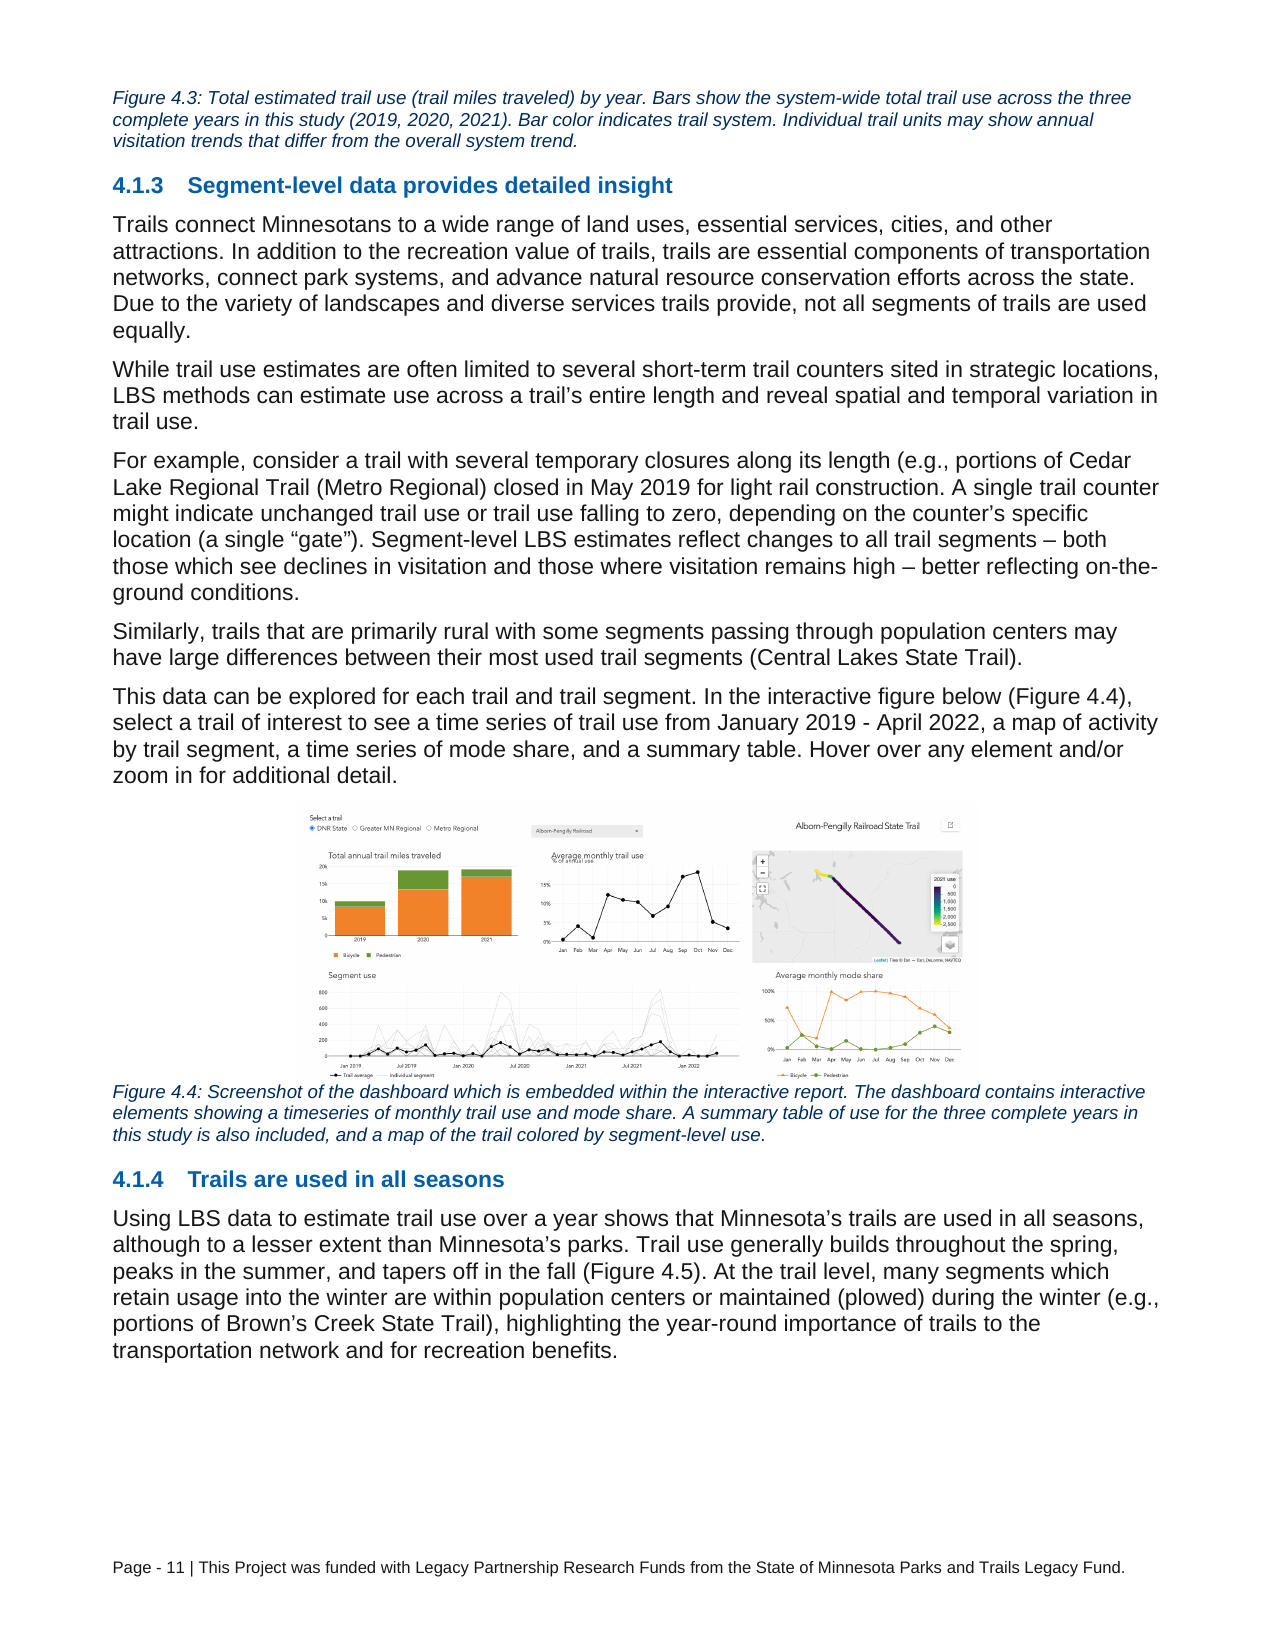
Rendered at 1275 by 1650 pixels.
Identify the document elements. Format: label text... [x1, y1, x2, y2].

text Trails connect Minnesotans to a wide range of land uses, essential services, cities, and other attractions. In addition to the recreation value of trails, trails are essential components of transportation networks, connect park systems, and advance natural resource conservation efforts across the state. Due to the variety of landscapes and diverse services trails provide, not all segments of trails are used equally. [112, 211, 1162, 343]
picture [296, 801, 979, 1081]
text For example, consider a trail with several temporary closures along its length (e.g., portions of Cedar Lake Regional Trail (Metro Regional) closed in May 2019 for light rail construction. A single trail counter might indicate unchanged trail use or trail use falling to zero, depending on the counter’s specific location (a single “gate”). Segment-level LBS estimates reflect changes to all trail segments – both those which see declines in visitation and those where visitation remains high – better reflecting on-the-ground conditions. [112, 447, 1162, 605]
text While trail use estimates are often limited to several short-term trail counters sited in strategic locations, LBS methods can estimate use across a trail’s entire length and reveal spatial and temporal variation in trail use. [112, 356, 1162, 435]
text Similarly, trails that are primarily rural with some segments passing through population centers may have large differences between their most used trail segments (Central Lakes State Trail). [112, 618, 1162, 671]
text Figure 4.3: Total estimated trail use (trail miles traveled) by year. Bars show the system-wide total trail use across the three complete years in this study (2019, 2020, 2021). Bar color indicates trail system. Individual trail units may show annual visitation trends that differ from the overall system trend. [112, 87, 1162, 152]
subtitle 4.1.4 Trails are used in all seasons [112, 1166, 1162, 1192]
text This data can be explored for each trail and trail segment. In the interactive figure below (Figure 4.4), select a trail of interest to see a time series of trail use from January 2019 - April 2022, a map of activity by trail segment, a time series of mode share, and a summary table. Hover over any element and/or zoom in for additional detail. [112, 683, 1162, 788]
subtitle 4.1.3 Segment-level data provides detailed insight [112, 172, 1162, 199]
text Figure 4.4: Screenshot of the dashboard which is embedded within the interactive report. The dashboard contains interactive elements showing a timeseries of monthly trail use and mode share. A summary table of use for the three complete years in this study is also included, and a map of the trail colored by segment-level use. [112, 1081, 1162, 1145]
text Using LBS data to estimate trail use over a year shows that Minnesota’s trails are used in all seasons, although to a lesser extent than Minnesota’s parks. Trail use generally builds throughout the spring, peaks in the summer, and tapers off in the fall (Figure 4.5). At the trail level, many segments which retain usage into the winter are within population centers or maintained (plowed) during the winter (e.g., portions of Brown’s Creek State Trail), highlighting the year-round importance of trails to the transportation network and for recreation benefits. [112, 1205, 1162, 1363]
